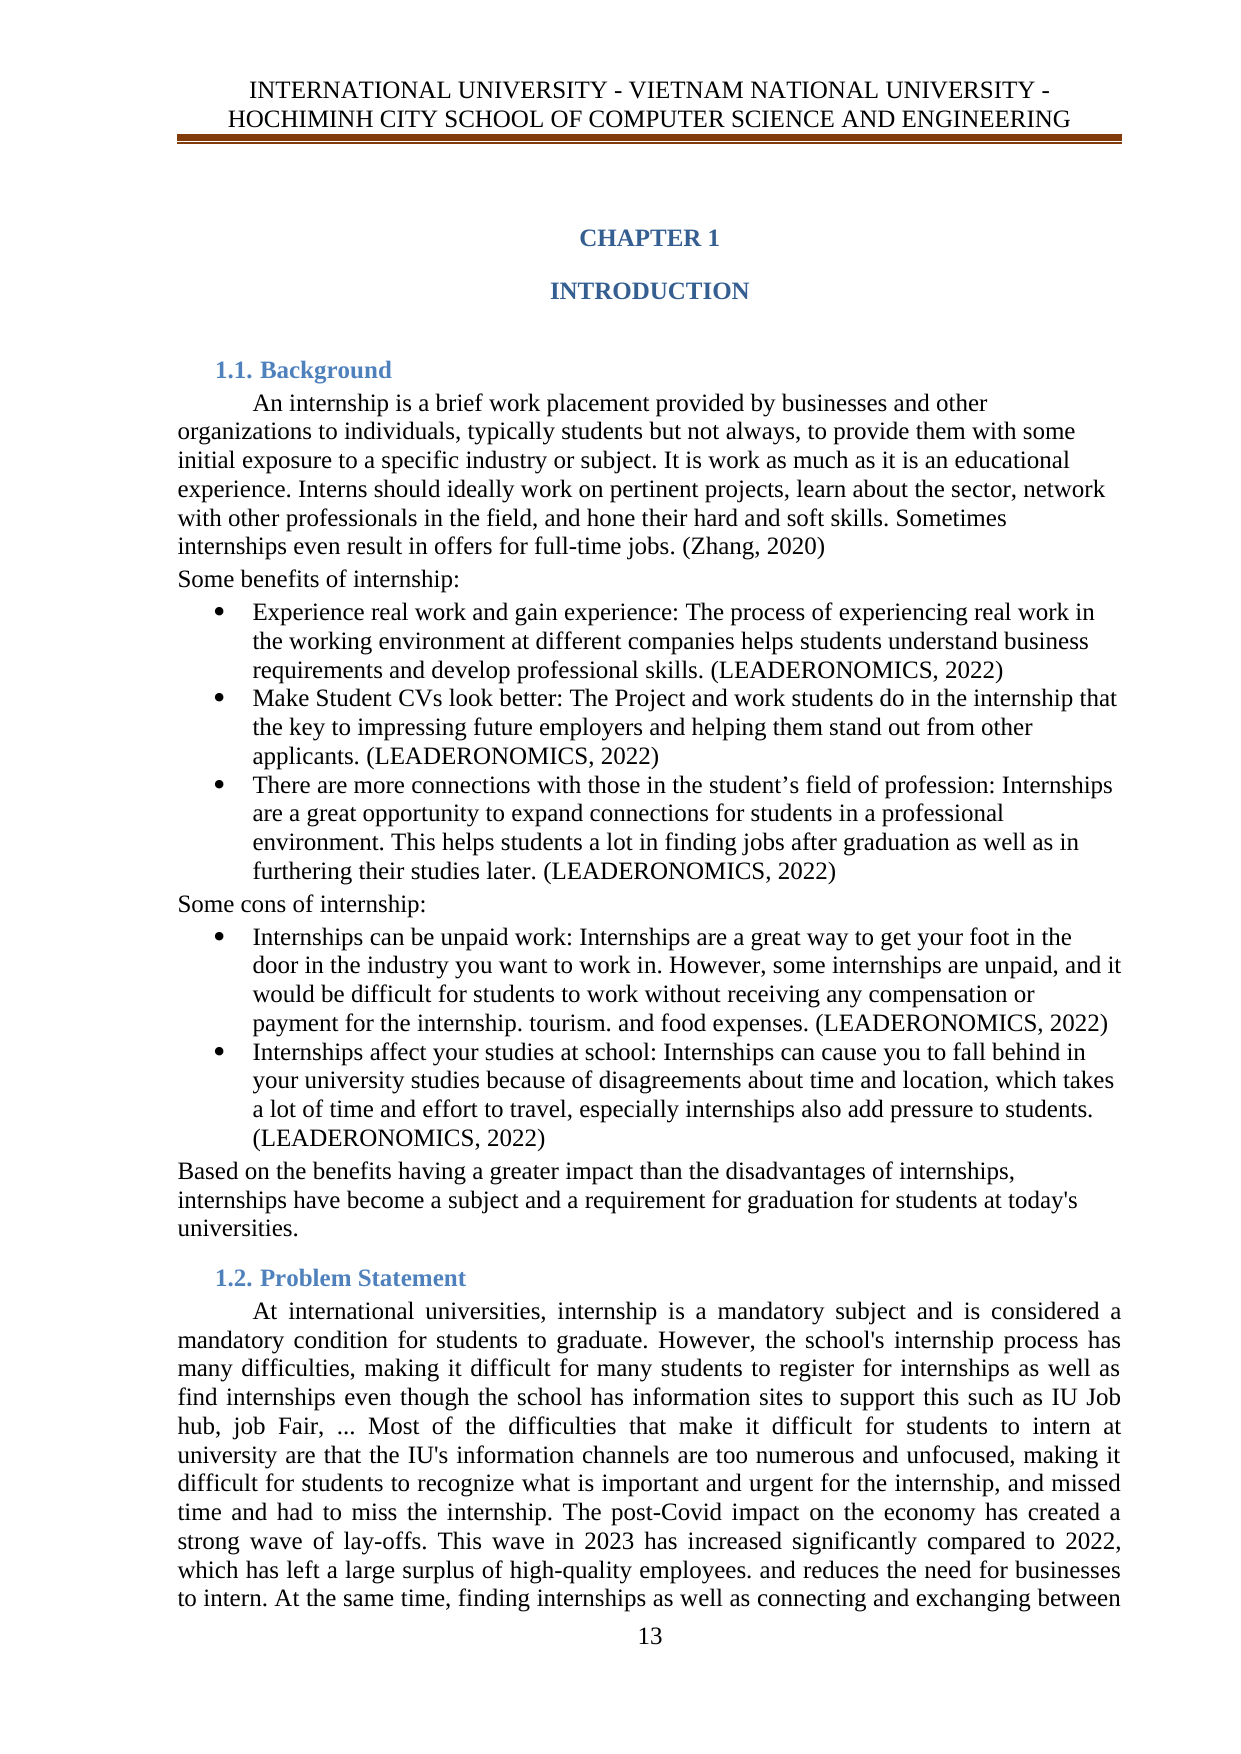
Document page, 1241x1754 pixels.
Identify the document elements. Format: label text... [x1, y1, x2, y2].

text Some benefits of internship: [177, 564, 1122, 593]
text Some cons of internship: [177, 889, 1122, 918]
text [177, 1296, 1122, 1612]
list Internships affect your studies at school: Internships can cause you to fall behind in your university studies because of disagreements about time and location, which takes a lot of time and effort to travel, especially internships also add pressure to students. [215, 1037, 1122, 1152]
list Internships can be unpaid work: Internships are a great way to get your foot in the door in the industry you want to work in. However, some internships are unpaid, and it would be difficult for students to work without receiving any compensation or payment for the internship. tourism. and food expenses. [215, 922, 1122, 1037]
list Make Student CVs look better: The Project and work students do in the internship that the key to impressing future employers and helping them stand out from other applicants. [215, 683, 1122, 770]
subtitle Problem Statement [215, 1263, 1122, 1292]
list There are more connections with those in the student’s field of profession: Internships are a great opportunity to expand connections for students in a professional environment. This helps students a lot in finding jobs after graduation as well as in furthering their studies later. [215, 770, 1122, 885]
subtitle INTRODUCTION [177, 276, 1122, 305]
list Experience real work and gain experience: The process of experiencing real work in the working environment at different companies helps students understand business requirements and develop professional skills. [215, 597, 1122, 683]
text An internship is a brief work placement provided by businesses and other organizations to individuals, typically students but not always, to provide them with some initial exposure to a specific industry or subject. It is work as much as it is an educational experience. Interns should ideally work on pertinent projects, learn about the sector, network with other professionals in the field, and hone their hard and soft skills. Sometimes internships even result in offers for full-time jobs. [177, 388, 1122, 560]
text Based on the benefits having a greater impact than the disadvantages of internships, internships have become a subject and a requirement for graduation for students at today's universities. [177, 1156, 1122, 1242]
subtitle CHAPTER 1 [177, 223, 1122, 251]
subtitle Background [215, 355, 1122, 383]
